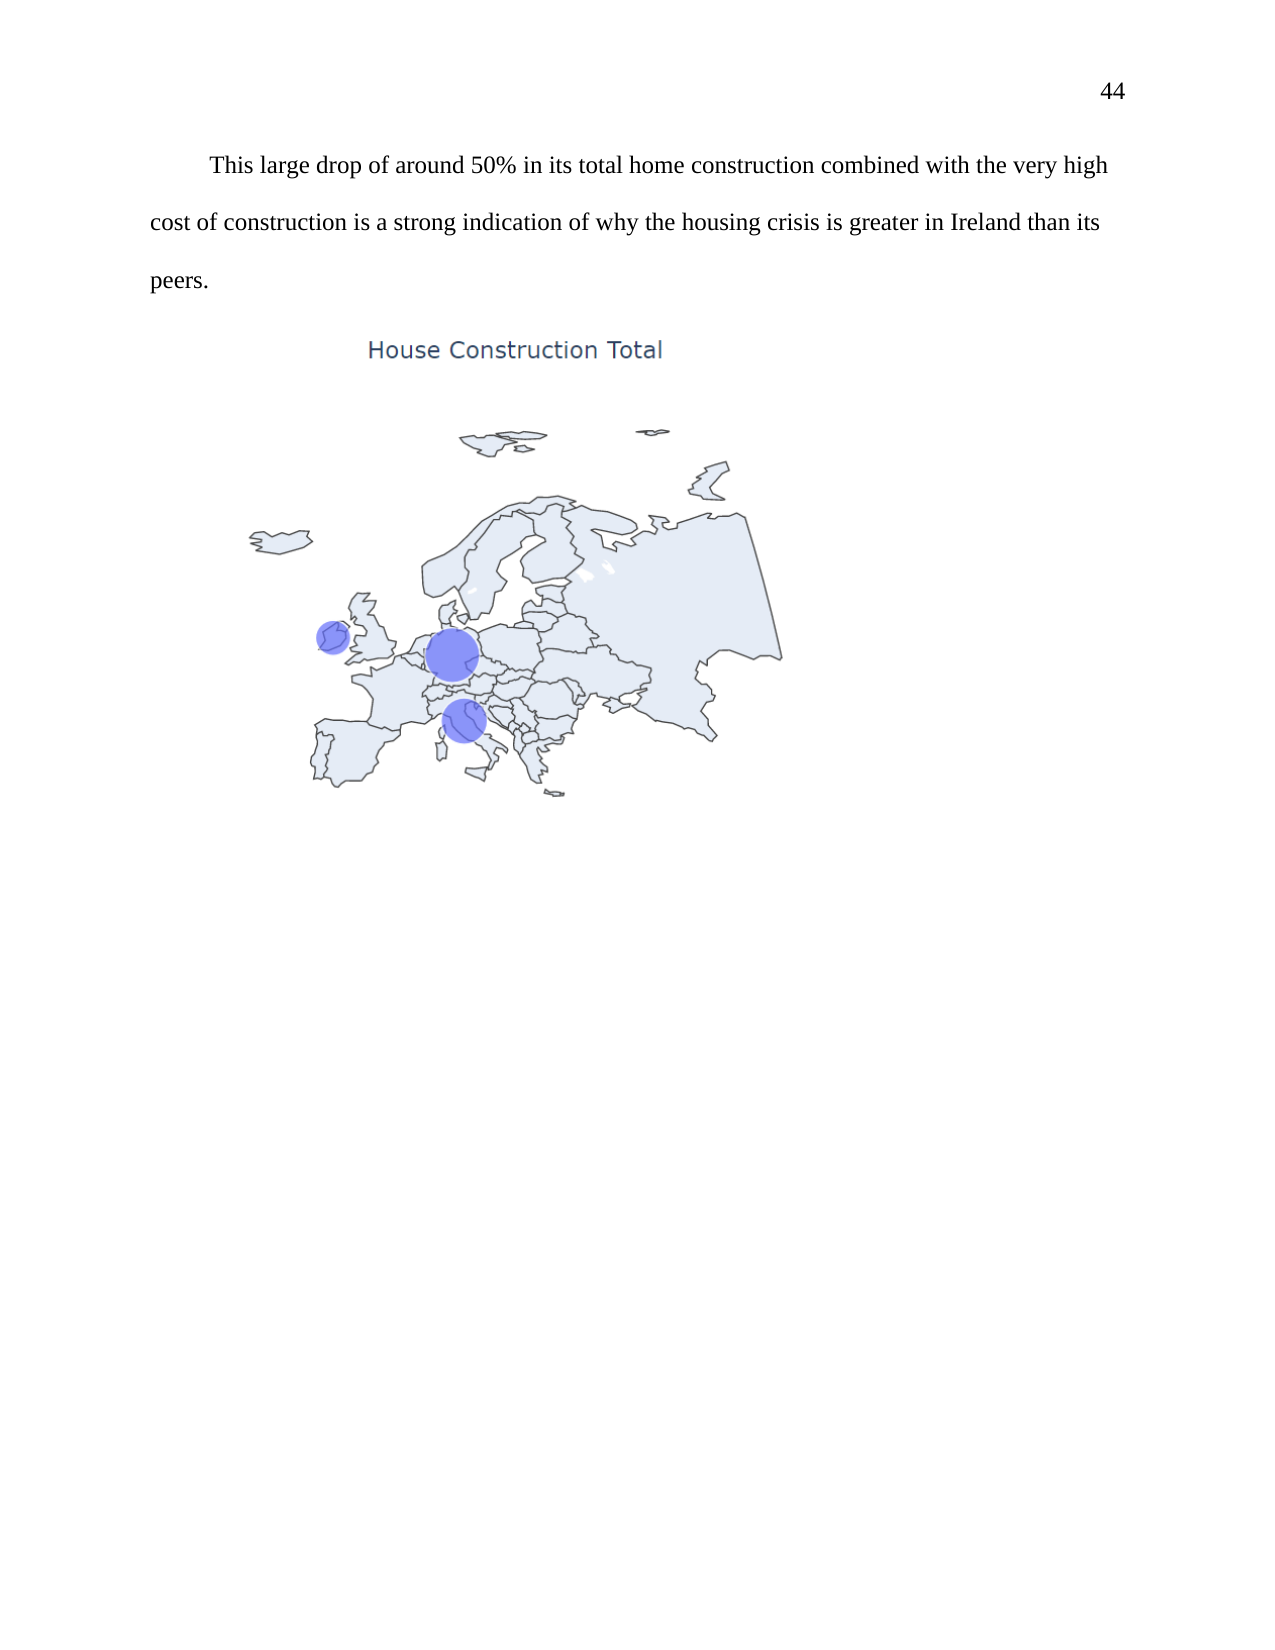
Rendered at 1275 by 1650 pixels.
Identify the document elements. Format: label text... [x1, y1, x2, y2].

picture [209, 323, 810, 820]
text This large drop of around 50% in its total home construction combined with the very high cost of construction is a strong indication of why the housing crisis is greater in Ireland than its peers. [150, 150, 1125, 294]
